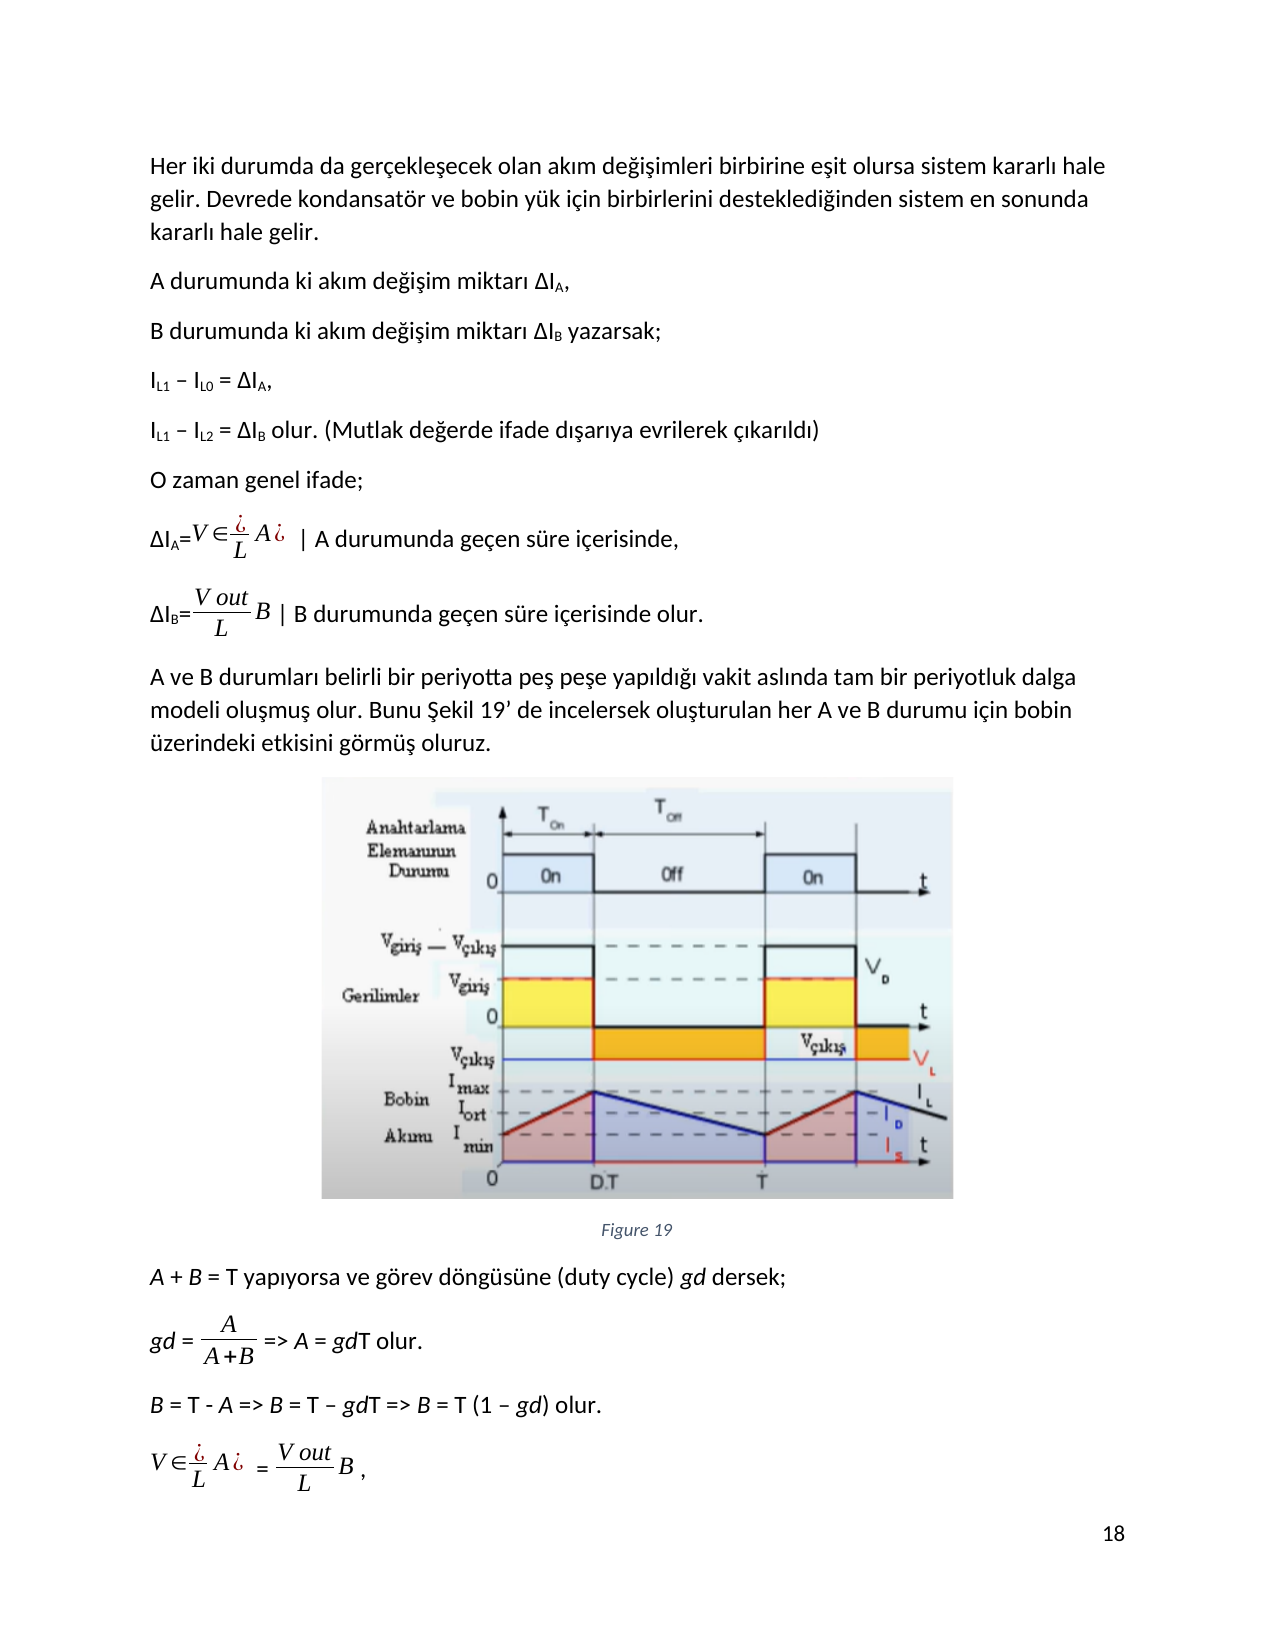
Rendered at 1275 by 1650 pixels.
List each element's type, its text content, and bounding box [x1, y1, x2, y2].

text = , [150, 1439, 1125, 1498]
text ∆IA= | A durumunda geçen süre içerisinde, [150, 513, 1125, 564]
picture [321, 777, 954, 1199]
text gd = => A = gdT olur. [150, 1311, 1125, 1370]
text A ve B durumları belirli bir periyotta peş peşe yapıldığı vakit aslında tam bir periyotluk dalga modeli oluşmuş olur. Bunu Şekil 19’ de incelersek oluşturulan her A ve B durumu için bobin üzerindeki etkisini görmüş oluruz. [150, 662, 1125, 758]
text A durumunda ki akım değişim miktarı ∆IA, [150, 265, 1125, 296]
text O zaman genel ifade; [150, 464, 1125, 494]
text ∆IB= | B durumunda geçen süre içerisinde olur. [150, 583, 1125, 642]
text Her iki durumda da gerçekleşecek olan akım değişimleri birbirine eşit olursa sistem kararlı hale gelir. Devrede kondansatör ve bobin yük için birbirlerini desteklediğinden sistem en sonunda kararlı hale gelir. [150, 150, 1125, 246]
text IL1 – IL0 = ∆IA, [150, 364, 1125, 395]
text A + B = T yapıyorsa ve görev döngüsüne (duty cycle) gd dersek; [150, 1261, 1125, 1292]
text B = T - A => B = T – gdT => B = T (1 – gd) olur. [150, 1389, 1125, 1419]
text B durumunda ki akım değişim miktarı ∆IB yazarsak; [150, 315, 1125, 346]
text IL1 – IL2 = ∆IB olur. (Mutlak değerde ifade dışarıya evrilerek çıkarıldı) [150, 414, 1125, 445]
